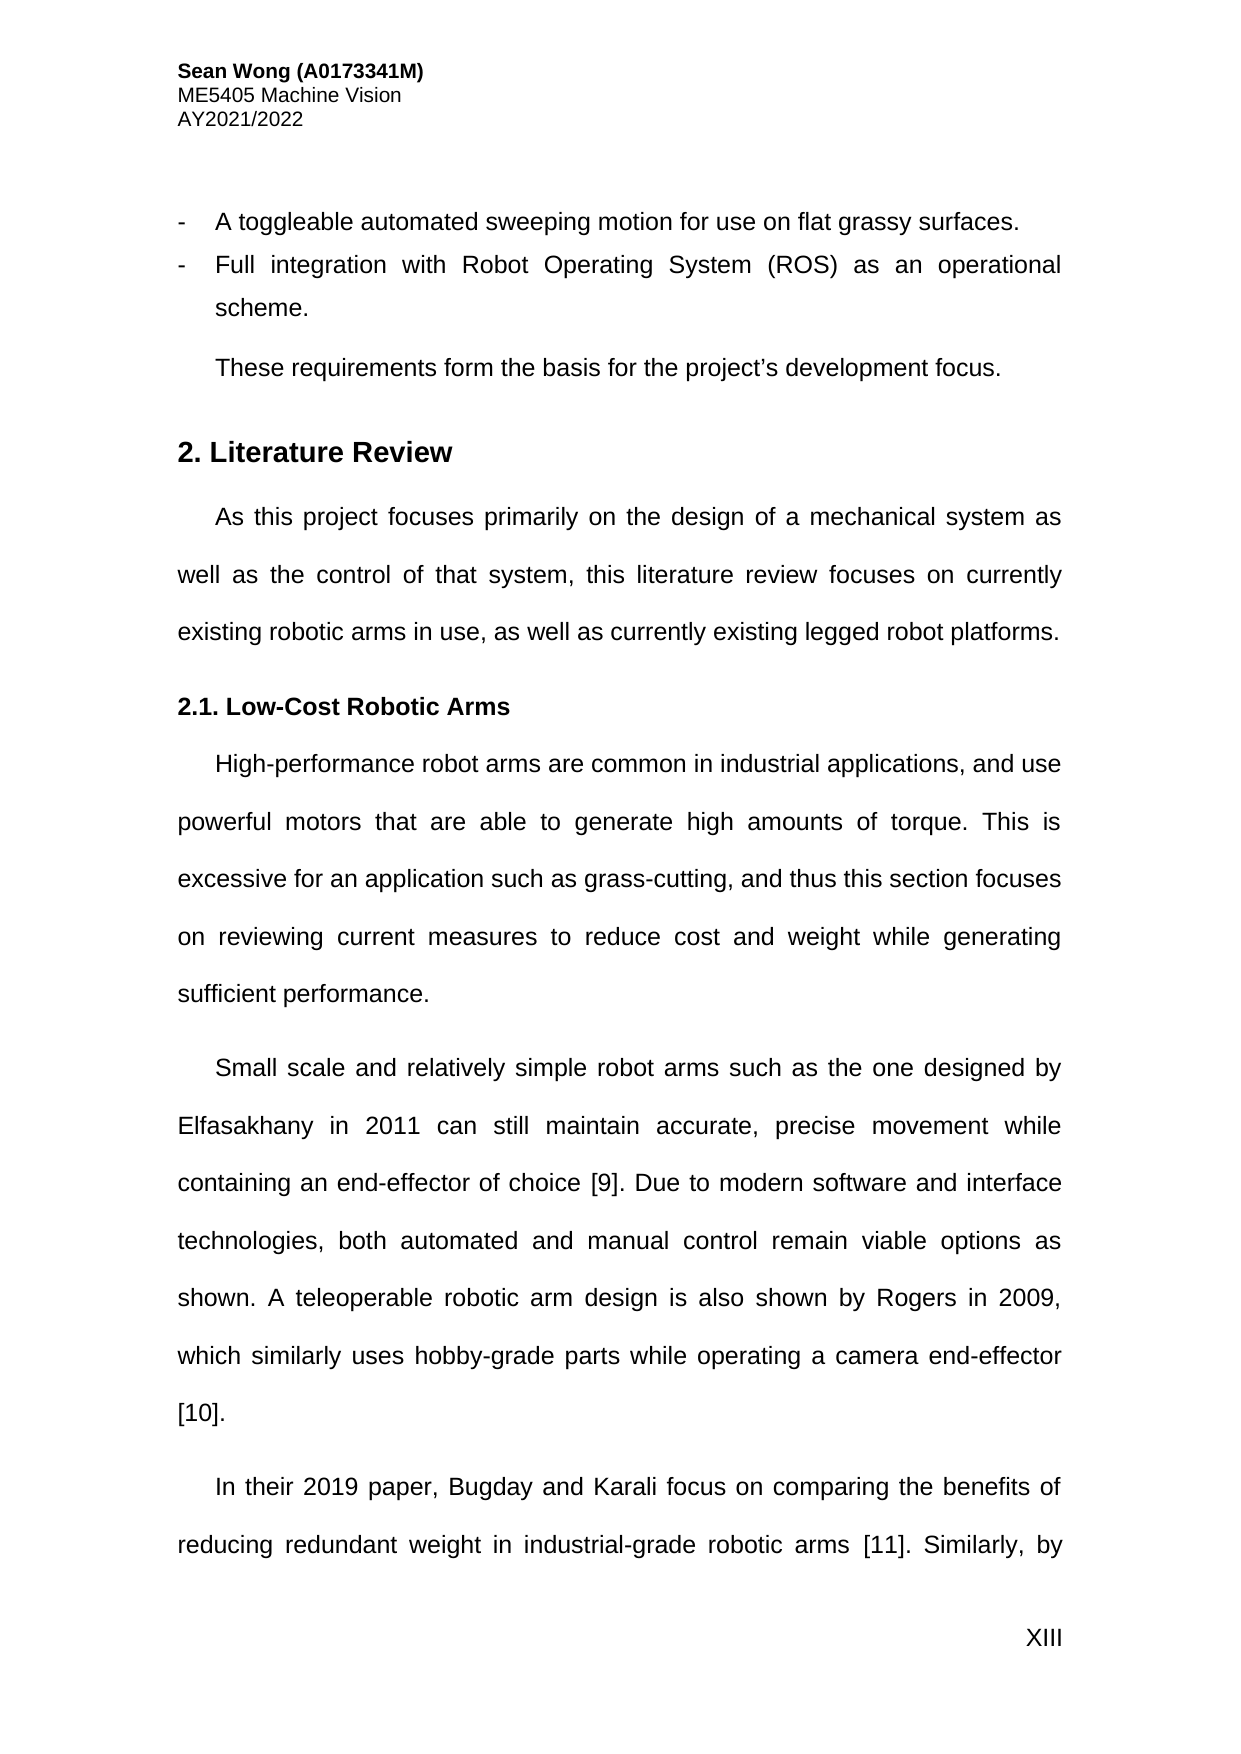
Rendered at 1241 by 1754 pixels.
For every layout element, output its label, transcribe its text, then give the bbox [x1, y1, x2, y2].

text These requirements form the basis for the project’s development focus. [177, 353, 1063, 382]
subtitle 2.1. Low-Cost Robotic Arms [177, 692, 1063, 720]
text High-performance robot arms are common in industrial applications, and use powerful motors that are able to generate high amounts of torque. This is excessive for an application such as grass-cutting, and thus this section focuses on reviewing current measures to reduce cost and weight while generating sufficient performance. [177, 749, 1063, 1008]
text As this project focuses primarily on the design of a mechanical system as well as the control of that system, this literature review focuses on currently existing robotic arms in use, as well as currently existing legged robot platforms. [177, 502, 1063, 646]
text Small scale and relatively simple robot arms such as the one designed by Elfasakhany in 2011 can still maintain accurate, precise movement while containing an end-effector of choice . Due to modern software and interface technologies, both automated and manual control remain viable options as shown. A teleoperable robotic arm design is also shown by Rogers in 2009, which similarly uses hobby-grade parts while operating a camera end-effector . [177, 1053, 1063, 1427]
list Full integration with Robot Operating System (ROS) as an operational scheme. [177, 250, 1063, 322]
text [177, 1472, 1063, 1559]
subtitle 2. Literature Review [177, 435, 1063, 469]
list A toggleable automated sweeping motion for use on flat grassy surfaces. [177, 207, 1063, 236]
